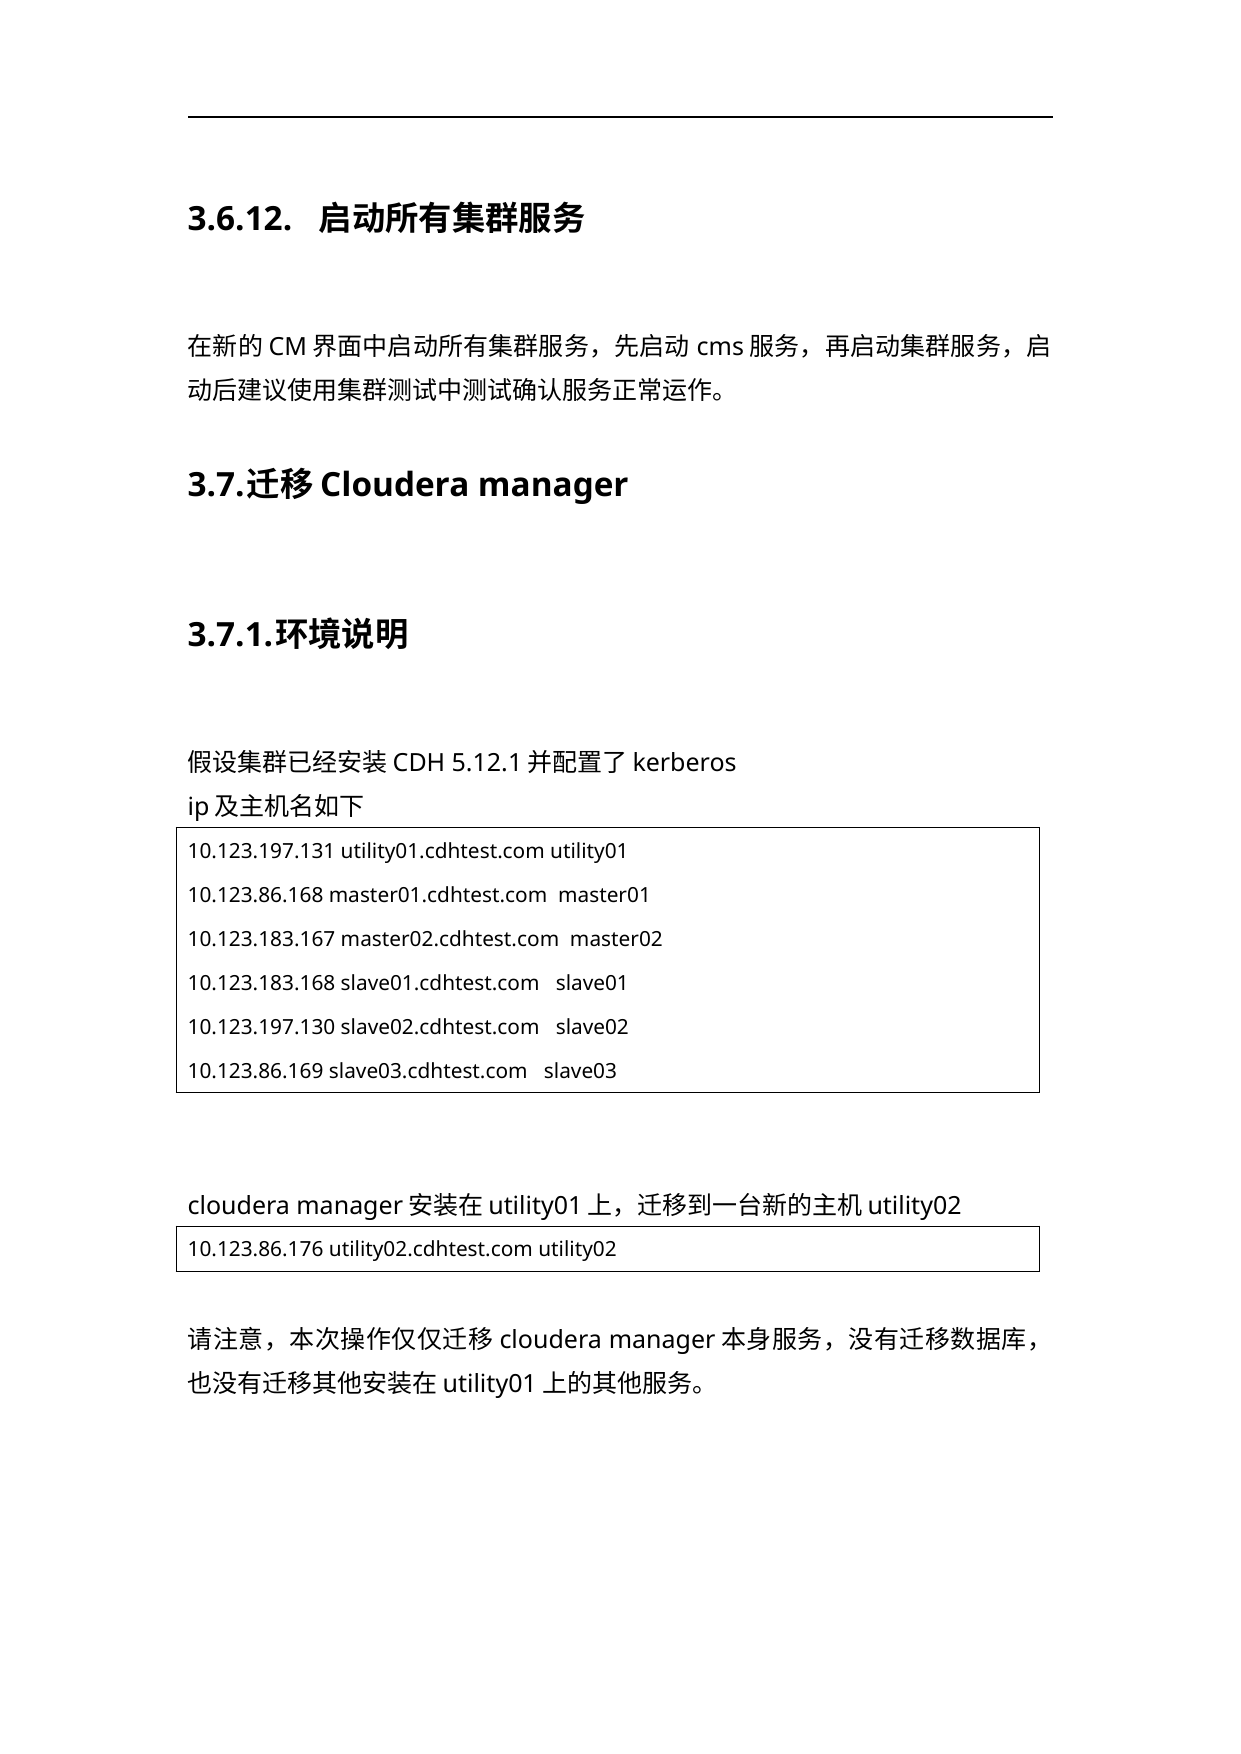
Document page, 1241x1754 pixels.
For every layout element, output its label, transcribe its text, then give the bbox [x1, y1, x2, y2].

subtitle 启动所有集群服务 [187, 172, 1053, 260]
text cloudera manager安装在utility01上，迁移到一台新的主机utility02 [187, 1181, 1053, 1226]
text 在新的CM界面中启动所有集群服务，先启动cms服务，再启动集群服务，启动后建议使用集群测试中测试确认服务正常运作。 [187, 322, 1053, 411]
text 假设集群已经安装CDH 5.12.1并配置了kerberos [187, 739, 1053, 783]
subtitle 迁移Cloudera manager [187, 438, 1053, 526]
text ip及主机名如下 [187, 783, 1053, 827]
table_header 10.123.197.131 utility01.cdhtest.com utility01 10.123.86.168 master01.cdhtest.com master01 10.123.183.167 master02.cdhtest.com master02 10.123.183.168 slave01.cdhtest.com slave01 10.123.197.130 slave02.cdhtest.com slave02 10.123.86.169 slave03.cdhtest.com slave03 [177, 828, 1039, 1092]
subtitle 环境说明 [187, 588, 1053, 676]
table_header 10.123.86.176 utility02.cdhtest.com utility02 [177, 1227, 1039, 1271]
text 请注意，本次操作仅仅迁移cloudera manager本身服务，没有迁移数据库，也没有迁移其他安装在utility01上的其他服务。 [187, 1316, 1053, 1404]
